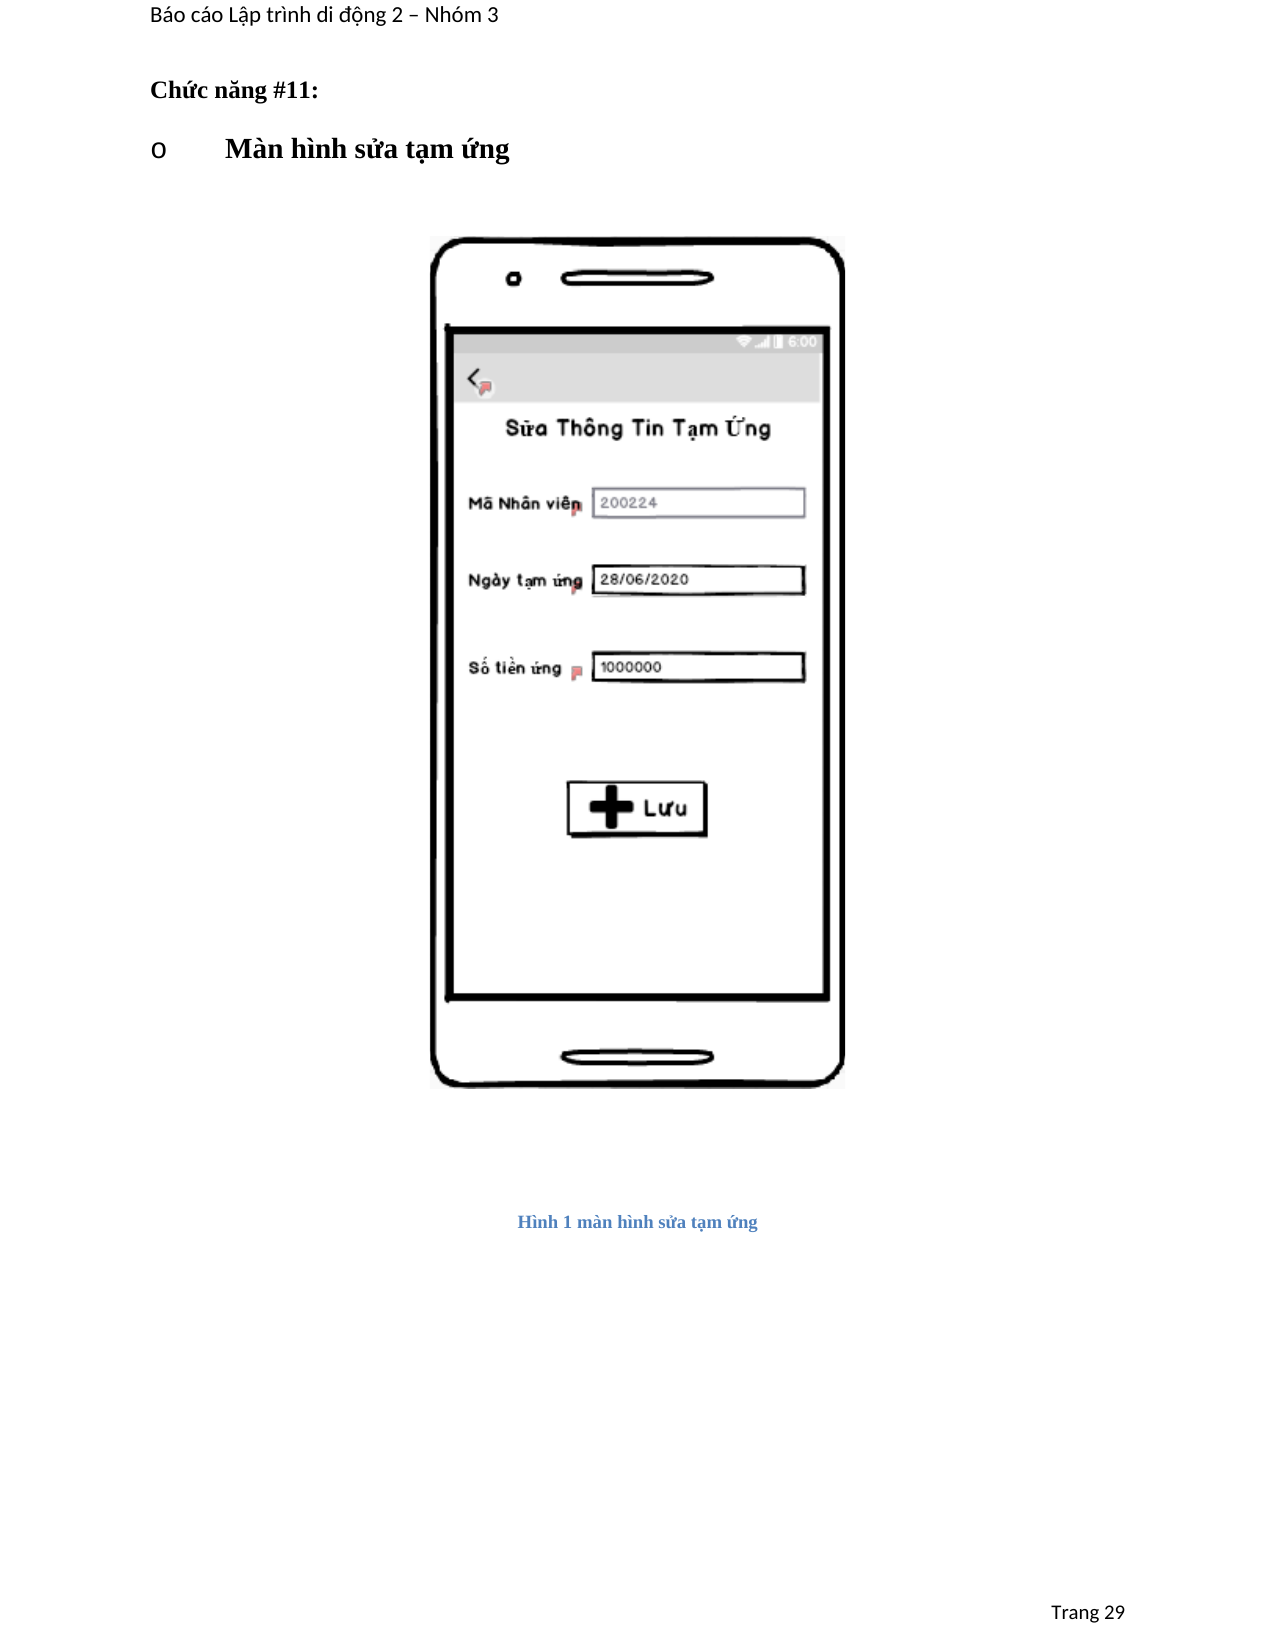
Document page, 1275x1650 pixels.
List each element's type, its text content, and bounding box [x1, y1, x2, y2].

picture [429, 236, 846, 1089]
subtitle Màn hình sửa tạm ứng [150, 131, 1125, 167]
text Chức năng #11: [150, 75, 1125, 104]
text Hình 1 màn hình sửa tạm ứng [150, 1211, 1125, 1233]
